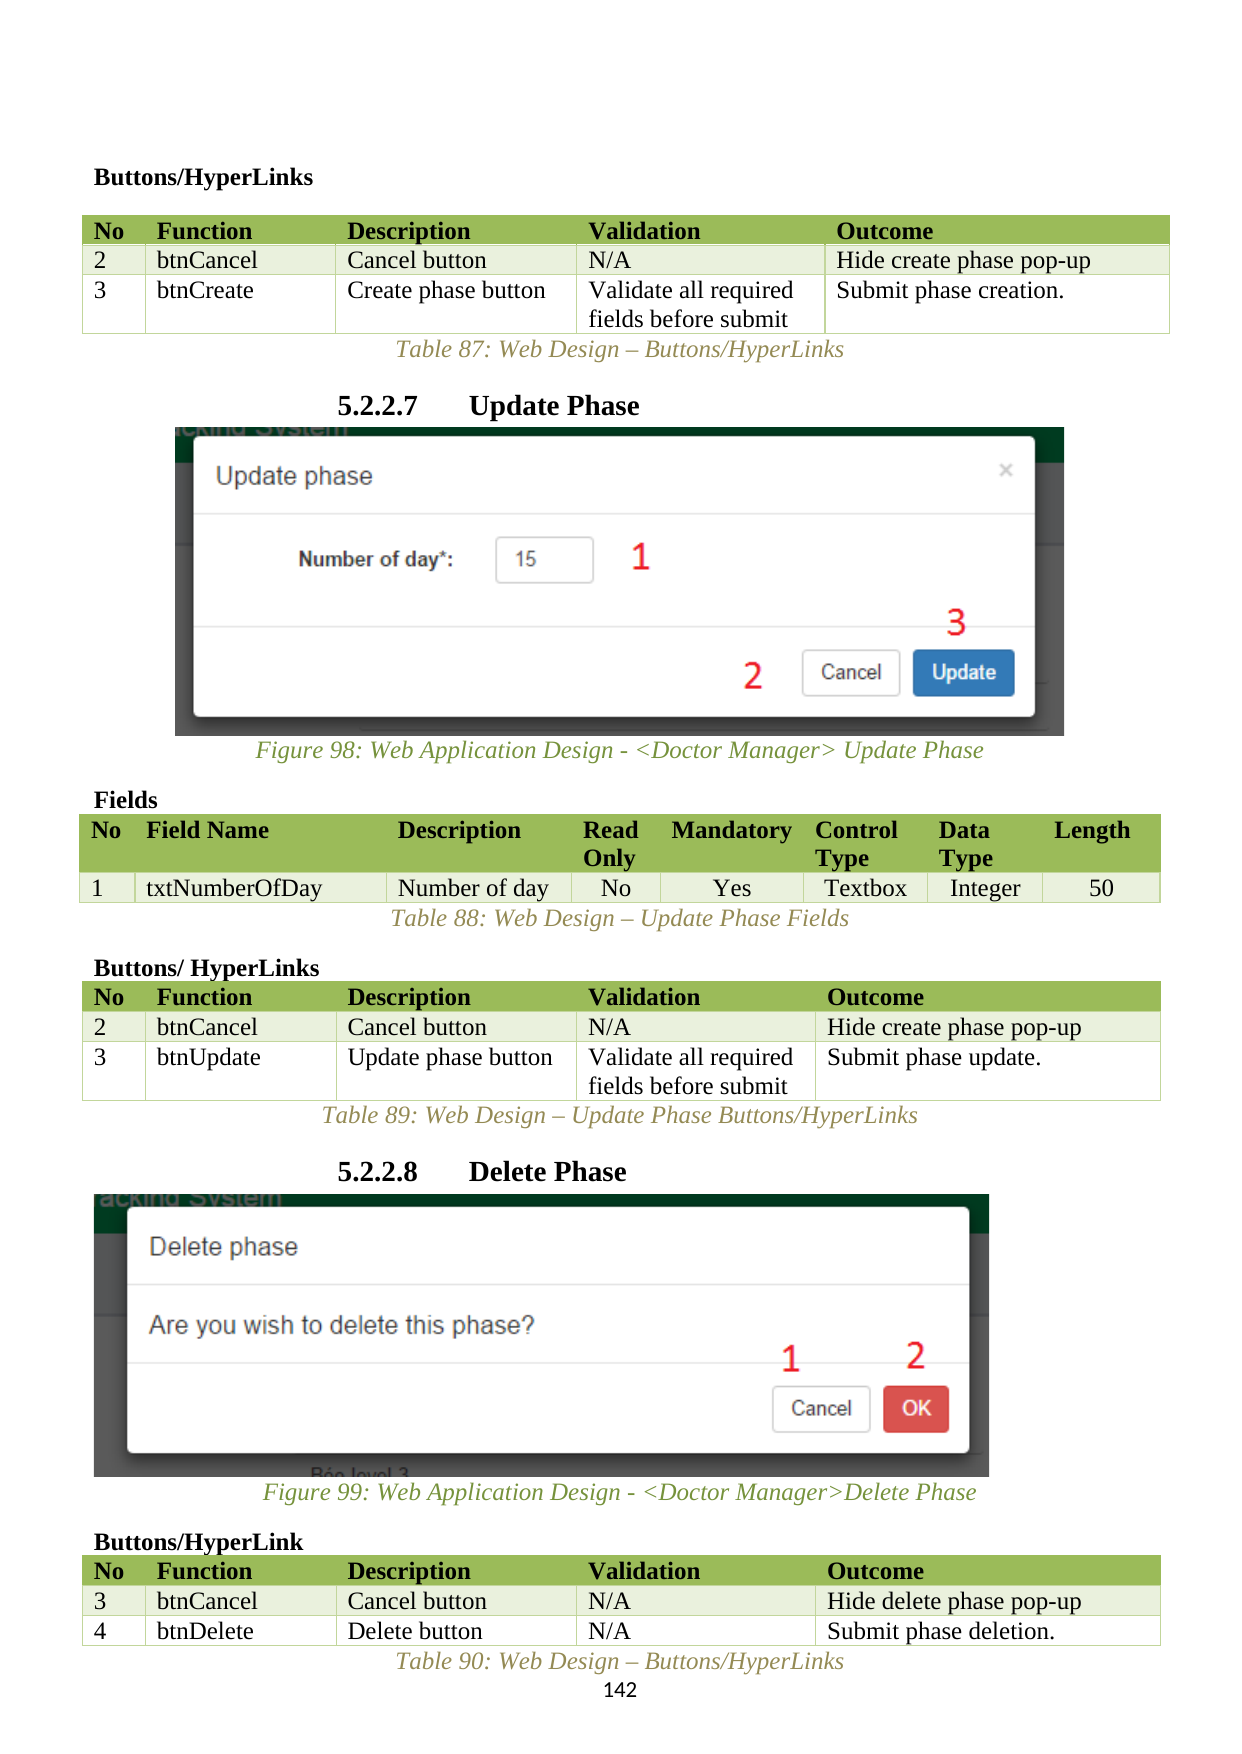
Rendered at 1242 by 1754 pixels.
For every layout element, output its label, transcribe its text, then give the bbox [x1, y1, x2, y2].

text Table 87: Web Design – Buttons/HyperLinks [94, 334, 1146, 363]
text Buttons/HyperLinks [94, 162, 1146, 191]
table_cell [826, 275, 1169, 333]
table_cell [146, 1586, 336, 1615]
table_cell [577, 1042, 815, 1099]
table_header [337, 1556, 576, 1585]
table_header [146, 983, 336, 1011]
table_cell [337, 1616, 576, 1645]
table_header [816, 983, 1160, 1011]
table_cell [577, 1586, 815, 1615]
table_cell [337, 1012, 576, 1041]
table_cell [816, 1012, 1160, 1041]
text Figure 99: Web Application Design - <Doctor Manager>Delete Phase [94, 1477, 1146, 1506]
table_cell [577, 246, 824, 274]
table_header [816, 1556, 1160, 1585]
text Table 90: Web Design – Buttons/HyperLinks [94, 1646, 1146, 1674]
subtitle Update Phase [337, 388, 1146, 421]
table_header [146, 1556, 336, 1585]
text Buttons/HyperLink [94, 1527, 1146, 1555]
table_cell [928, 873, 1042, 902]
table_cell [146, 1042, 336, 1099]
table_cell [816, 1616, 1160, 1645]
text Table 89: Web Design – Update Phase Buttons/HyperLinks [94, 1101, 1146, 1129]
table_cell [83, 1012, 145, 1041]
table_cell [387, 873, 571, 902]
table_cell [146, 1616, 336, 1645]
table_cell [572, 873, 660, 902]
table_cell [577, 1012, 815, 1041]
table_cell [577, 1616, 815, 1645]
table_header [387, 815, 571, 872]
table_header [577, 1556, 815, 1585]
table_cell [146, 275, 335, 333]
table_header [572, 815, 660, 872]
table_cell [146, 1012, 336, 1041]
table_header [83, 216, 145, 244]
text Figure 98: Web Application Design - <Doctor Manager> Update Phase [94, 735, 1146, 764]
subtitle Delete Phase [337, 1154, 1146, 1188]
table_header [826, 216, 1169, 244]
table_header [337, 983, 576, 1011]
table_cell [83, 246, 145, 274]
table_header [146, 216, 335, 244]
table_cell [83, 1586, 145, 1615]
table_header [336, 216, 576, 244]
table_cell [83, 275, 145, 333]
text Buttons/ HyperLinks [94, 953, 1146, 981]
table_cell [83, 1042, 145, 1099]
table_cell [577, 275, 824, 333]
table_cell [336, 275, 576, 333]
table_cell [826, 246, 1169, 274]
text Table 88: Web Design – Update Phase Fields [94, 903, 1146, 932]
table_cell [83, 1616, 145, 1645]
text Fields [94, 785, 1146, 814]
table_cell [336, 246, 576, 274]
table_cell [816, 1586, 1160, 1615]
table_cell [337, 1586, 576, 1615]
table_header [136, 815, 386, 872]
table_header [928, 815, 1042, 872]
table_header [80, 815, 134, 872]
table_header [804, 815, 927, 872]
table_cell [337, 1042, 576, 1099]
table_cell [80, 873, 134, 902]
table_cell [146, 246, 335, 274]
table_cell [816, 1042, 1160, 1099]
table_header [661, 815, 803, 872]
picture [93, 1194, 990, 1477]
picture [175, 427, 1065, 736]
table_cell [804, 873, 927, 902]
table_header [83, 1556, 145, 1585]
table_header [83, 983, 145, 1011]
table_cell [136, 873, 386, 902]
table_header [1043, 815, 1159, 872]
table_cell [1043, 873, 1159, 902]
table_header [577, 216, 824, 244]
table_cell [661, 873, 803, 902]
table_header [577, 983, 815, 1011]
